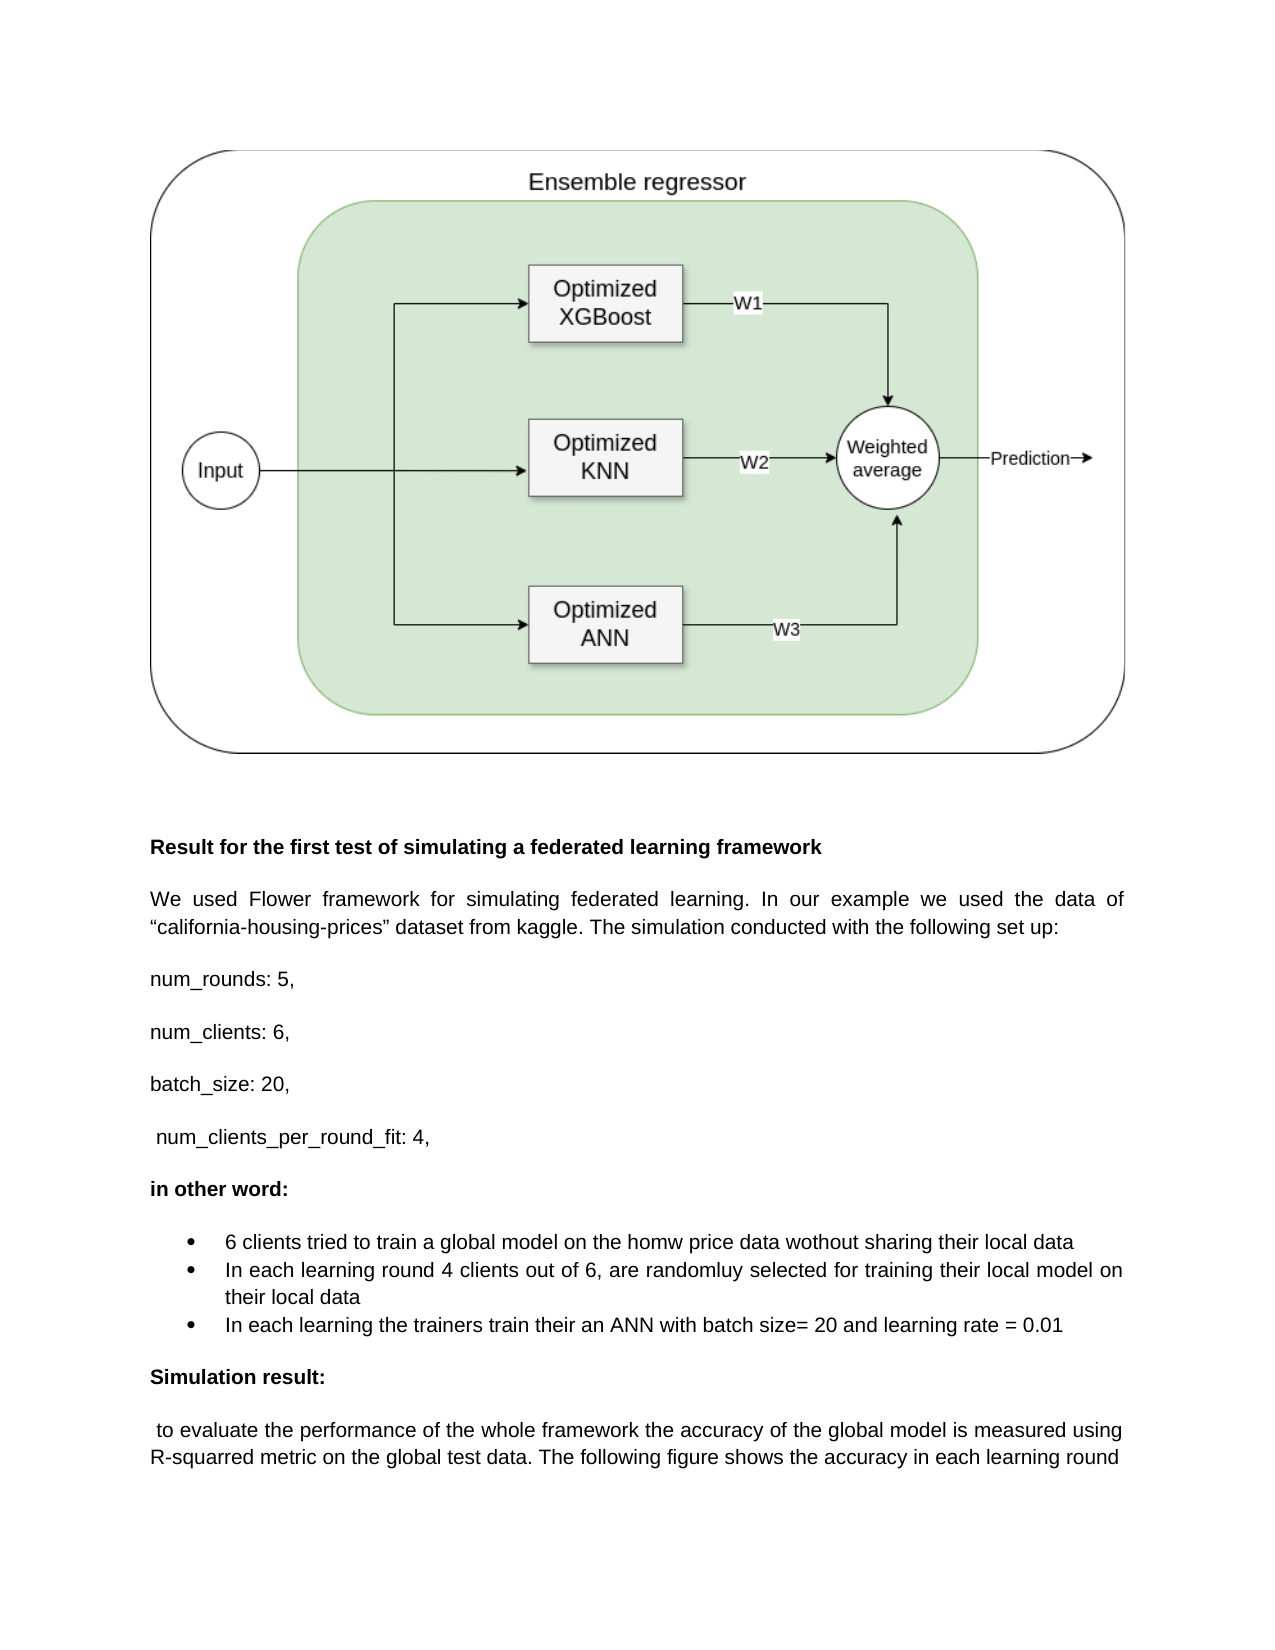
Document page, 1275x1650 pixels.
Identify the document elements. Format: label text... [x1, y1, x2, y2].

text batch_size: 20, [150, 1072, 1125, 1096]
text num_clients: 6, [150, 1020, 1125, 1044]
text num_clients_per_round_fit: 4, [150, 1125, 1125, 1149]
text num_rounds: 5, [150, 967, 1125, 991]
text We used Flower framework for simulating federated learning. In our example we used the data of “california-housing-prices” dataset from kaggle. The simulation conducted with the following set up: [150, 887, 1125, 939]
text Simulation result: [150, 1365, 1125, 1389]
text Result for the first test of simulating a federated learning framework [150, 835, 1125, 859]
picture [150, 150, 1125, 754]
text to evaluate the performance of the whole framework the accuracy of the global model is measured using R-squarred metric on the global test data. The following figure shows the accuracy in each learning round [150, 1418, 1125, 1469]
list In each learning the trainers train their an ANN with batch size= 20 and learning rate = 0.01 [187, 1312, 1125, 1337]
list 6 clients tried to train a global model on the homw price data wothout sharing their local data [187, 1230, 1125, 1254]
list In each learning round 4 clients out of 6, are randomluy selected for training their local model on their local data [187, 1257, 1125, 1309]
text in other word: [150, 1177, 1125, 1201]
